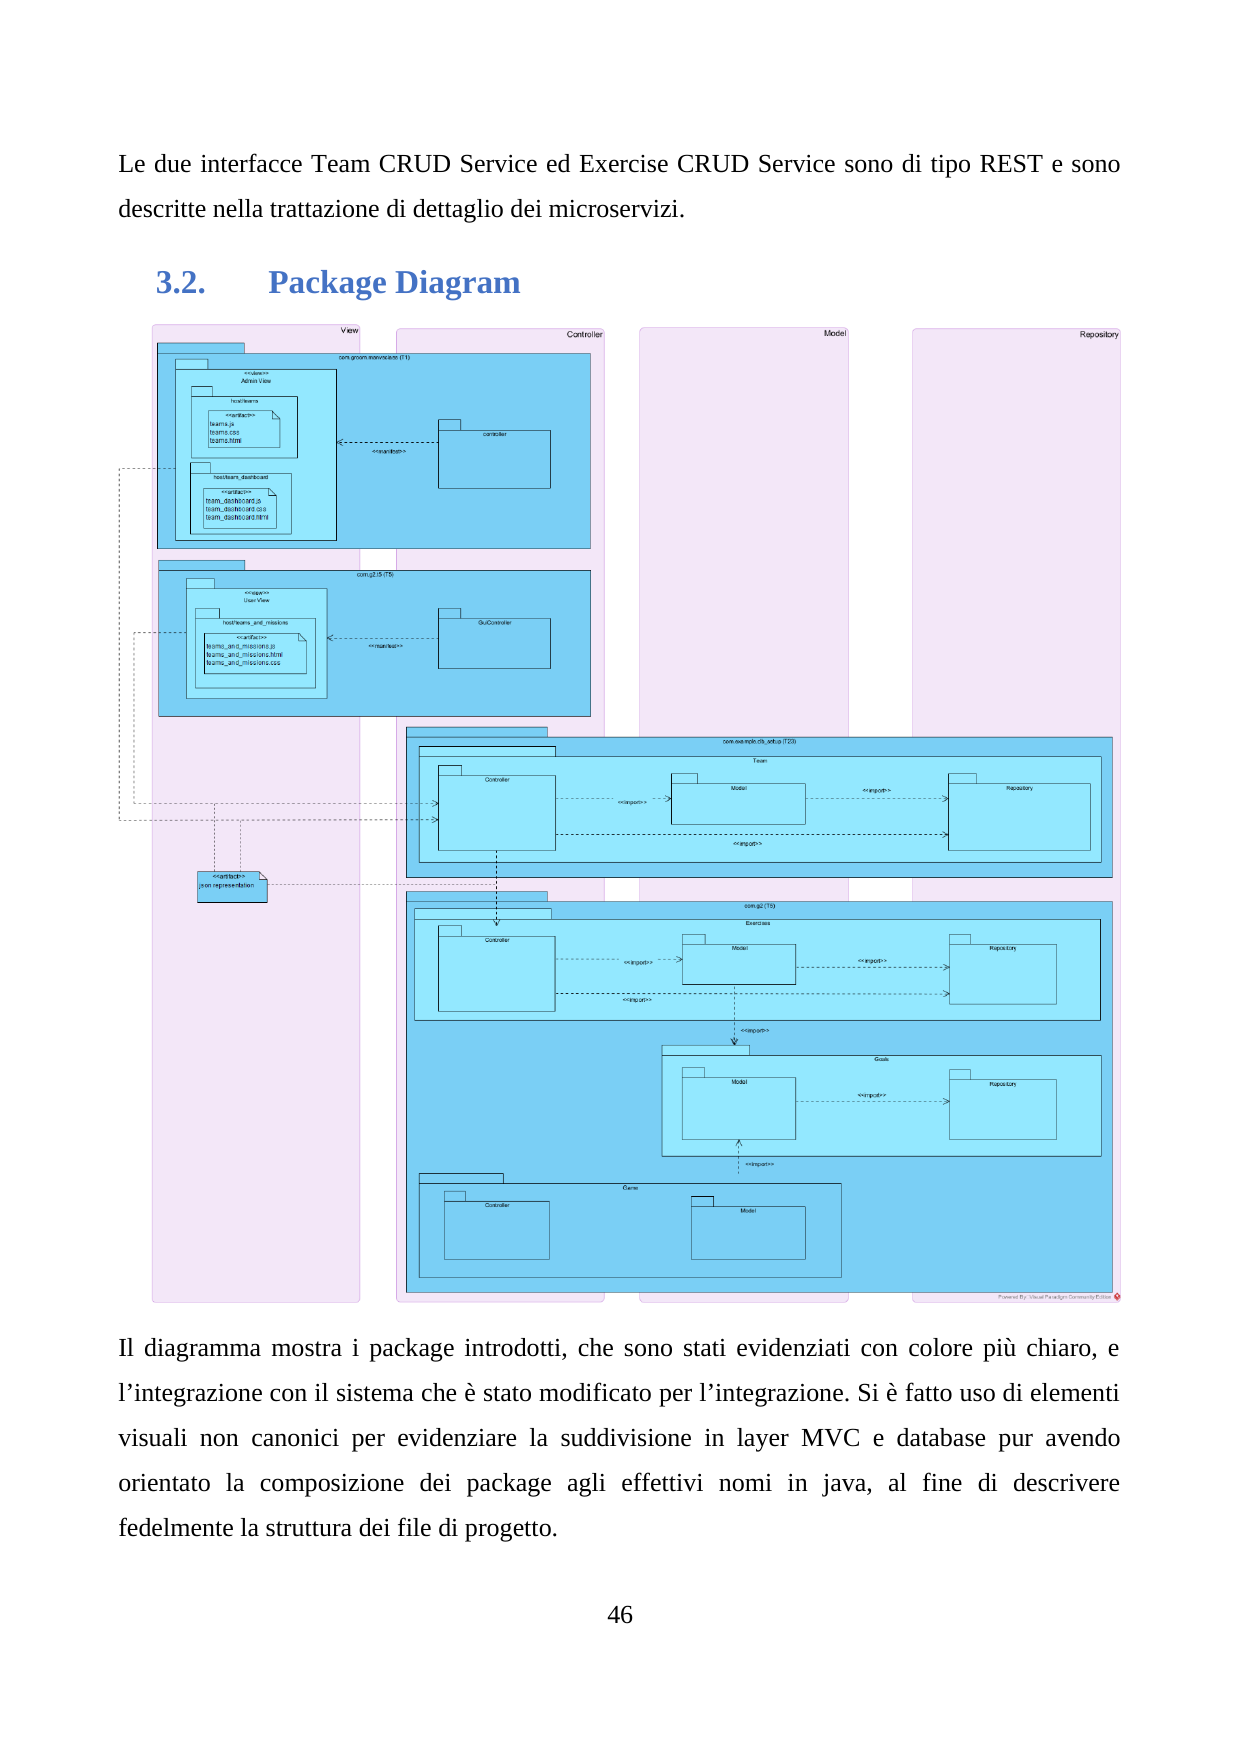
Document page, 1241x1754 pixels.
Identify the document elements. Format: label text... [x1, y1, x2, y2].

subtitle Package Diagram [156, 263, 1122, 301]
text Il diagramma mostra i package introdotti, che sono stati evidenziati con colore più chiaro, e l’integrazione con il sistema che è stato modificato per l’integrazione. Si è fatto uso di elementi visuali non canonici per evidenziare la suddivisione in layer MVC e database pur avendo orientato la composizione dei package agli effettivi nomi in java, al fine di descrivere fedelmente la struttura dei file di progetto. [118, 1332, 1122, 1542]
text Le due interfacce Team CRUD Service ed Exercise CRUD Service sono di tipo REST e sono descritte nella trattazione di dettaglio dei microservizi. [118, 148, 1122, 223]
picture [118, 323, 1123, 1305]
